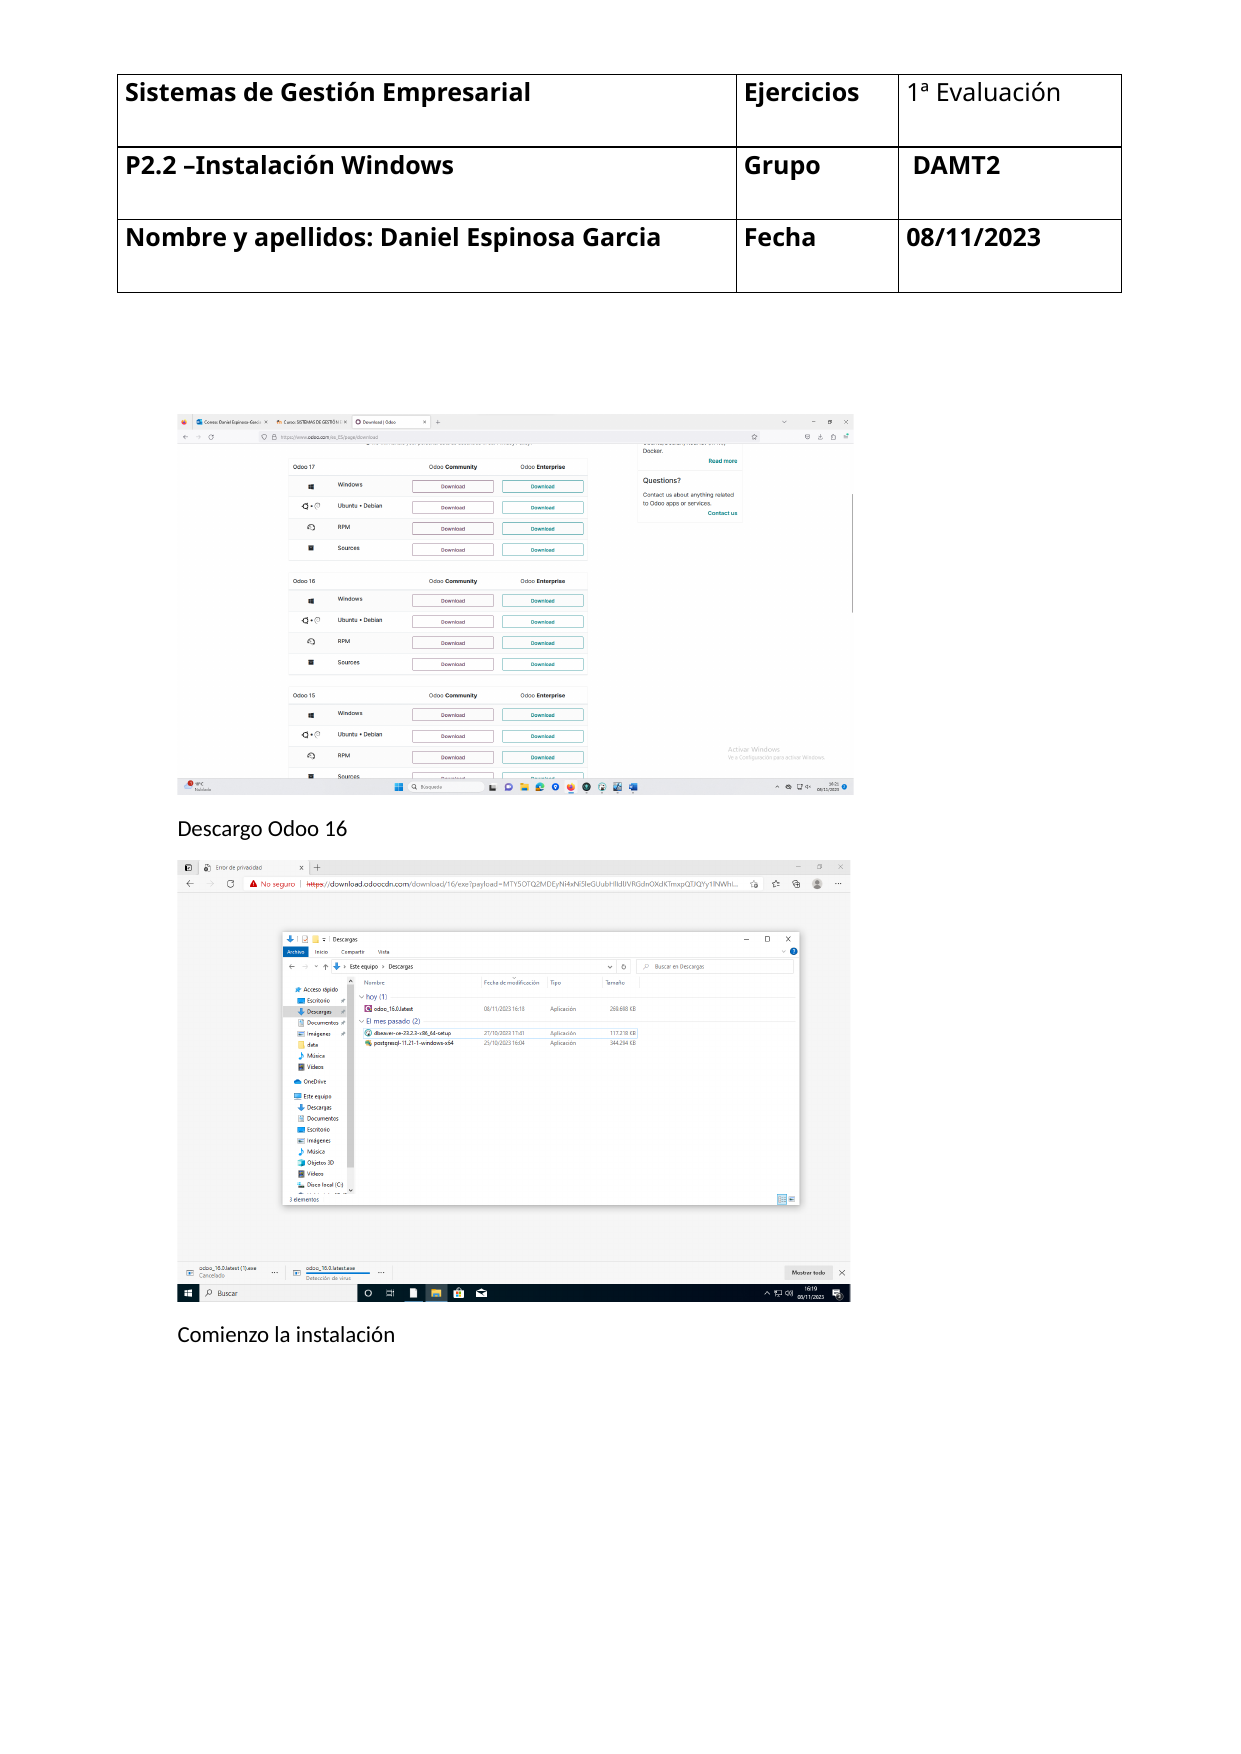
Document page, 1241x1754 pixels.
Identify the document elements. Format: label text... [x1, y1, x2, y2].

text Descargo Odoo 16 [177, 814, 1063, 842]
text Comienzo la instalación [177, 1320, 1063, 1348]
picture [177, 860, 851, 1302]
picture [177, 414, 854, 795]
